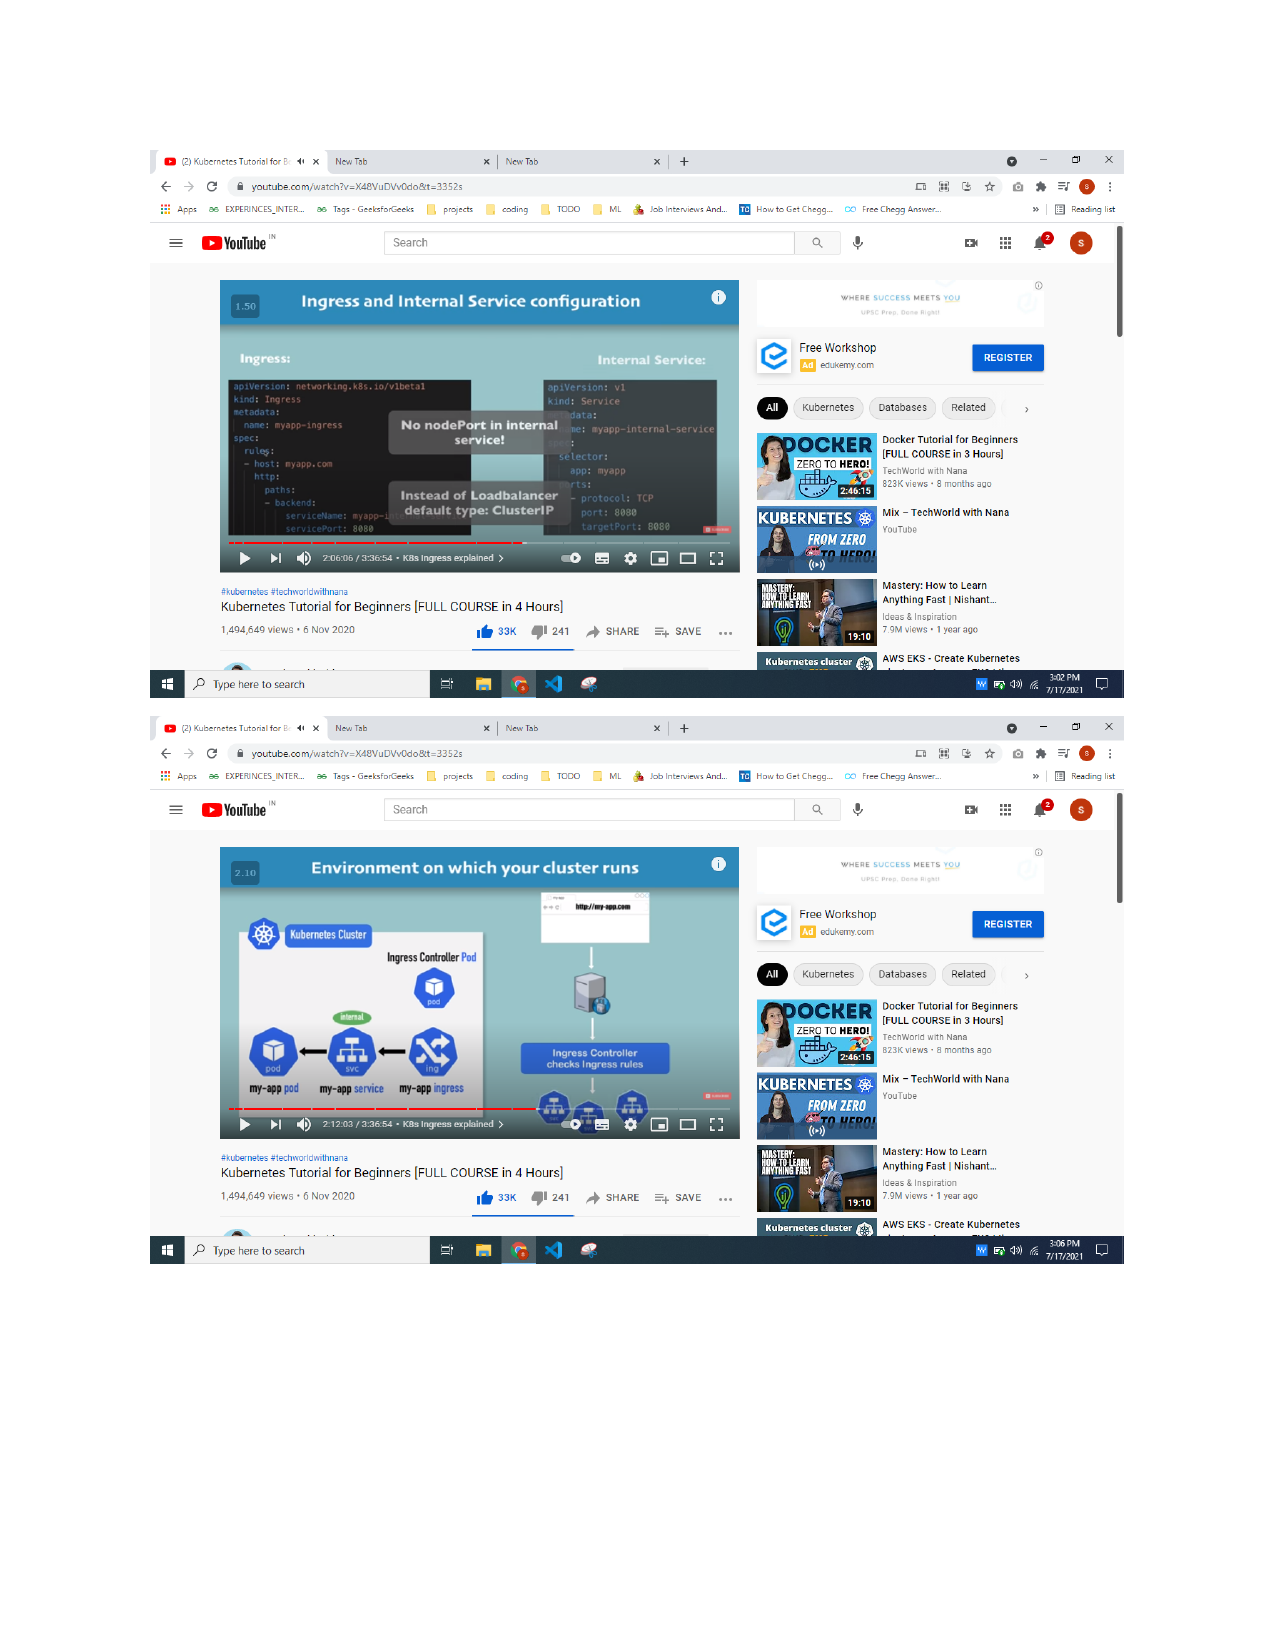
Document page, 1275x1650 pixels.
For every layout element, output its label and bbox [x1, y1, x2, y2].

picture [150, 716, 1124, 1264]
picture [150, 150, 1124, 698]
